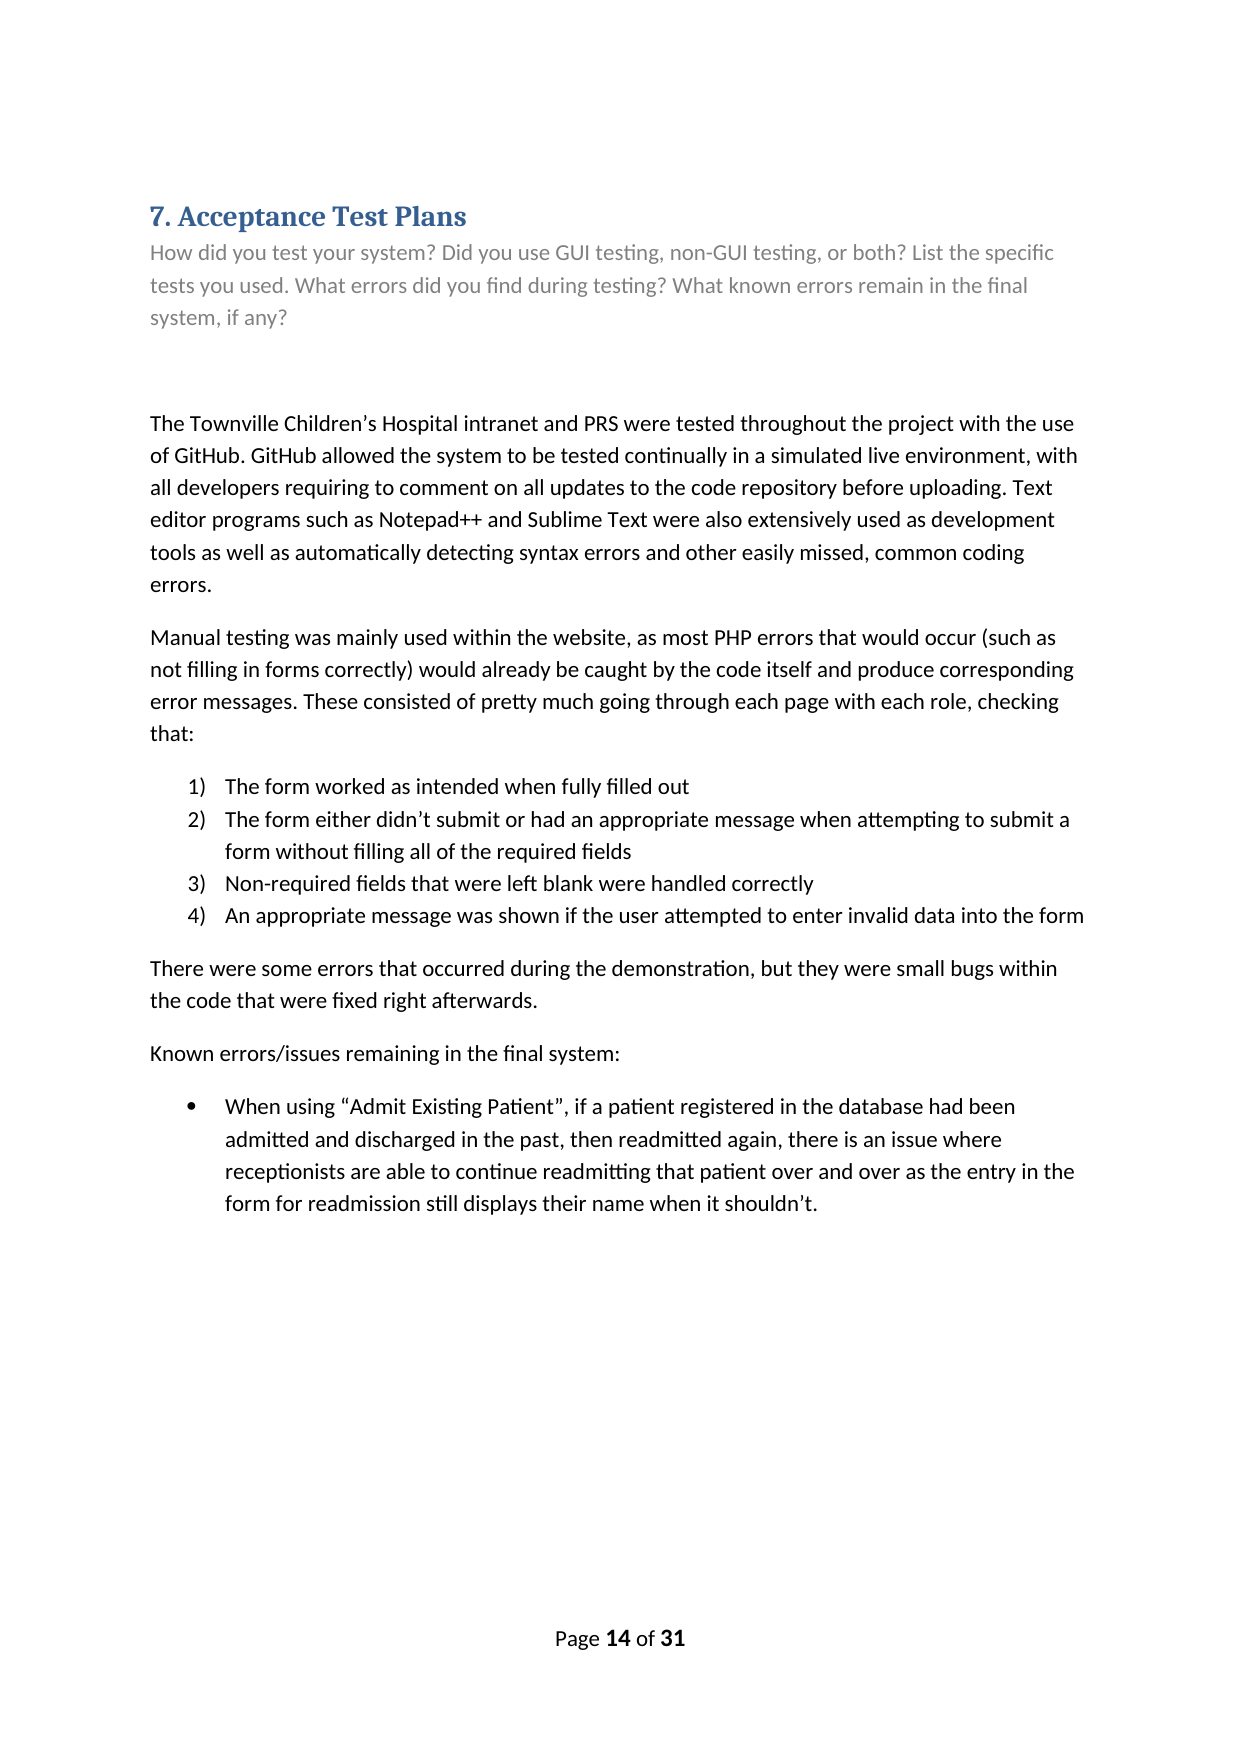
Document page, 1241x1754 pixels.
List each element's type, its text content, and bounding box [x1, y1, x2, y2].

list The form worked as intended when fully filled out [187, 772, 1090, 801]
text How did you test your system? Did you use GUI testing, non-GUI testing, or both? List the specific tests you used. What errors did you find during testing? What known errors remain in the final system, if any? [150, 238, 1090, 331]
subtitle 7. Acceptance Test Plans [150, 200, 1090, 233]
list Non-required fields that were left blank were handled correctly [187, 869, 1090, 897]
text The Townville Children’s Hospital intranet and PRS were tested throughout the project with the use of GitHub. GitHub allowed the system to be tested continually in a simulated live environment, with all developers requiring to comment on all updates to the code repository before uploading. Text editor programs such as Notepad++ and Sublime Text were also extensively used as development tools as well as automatically detecting syntax errors and other easily missed, common coding errors. [150, 409, 1090, 598]
text There were some errors that occurred during the demonstration, but they were small bugs within the code that were fixed right afterwards. [150, 954, 1090, 1014]
text Known errors/issues remaining in the final system: [150, 1039, 1090, 1067]
list When using “Admit Existing Patient”, if a patient registered in the database had been admitted and discharged in the past, then readmitted again, there is an issue where receptionists are able to continue readmitting that patient over and over as the entry in the form for readmission still displays their name when it shouldn’t. [187, 1092, 1090, 1217]
list An appropriate message was shown if the user attempted to enter invalid data into the form [187, 901, 1090, 929]
list The form either didn’t submit or had an appropriate message when attempting to submit a form without filling all of the required fields [187, 805, 1090, 865]
text Manual testing was mainly used within the website, as most PHP errors that would occur (such as not filling in forms correctly) would already be caught by the code itself and produce corresponding error messages. These consisted of pretty much going through each page with each role, checking that: [150, 623, 1090, 747]
